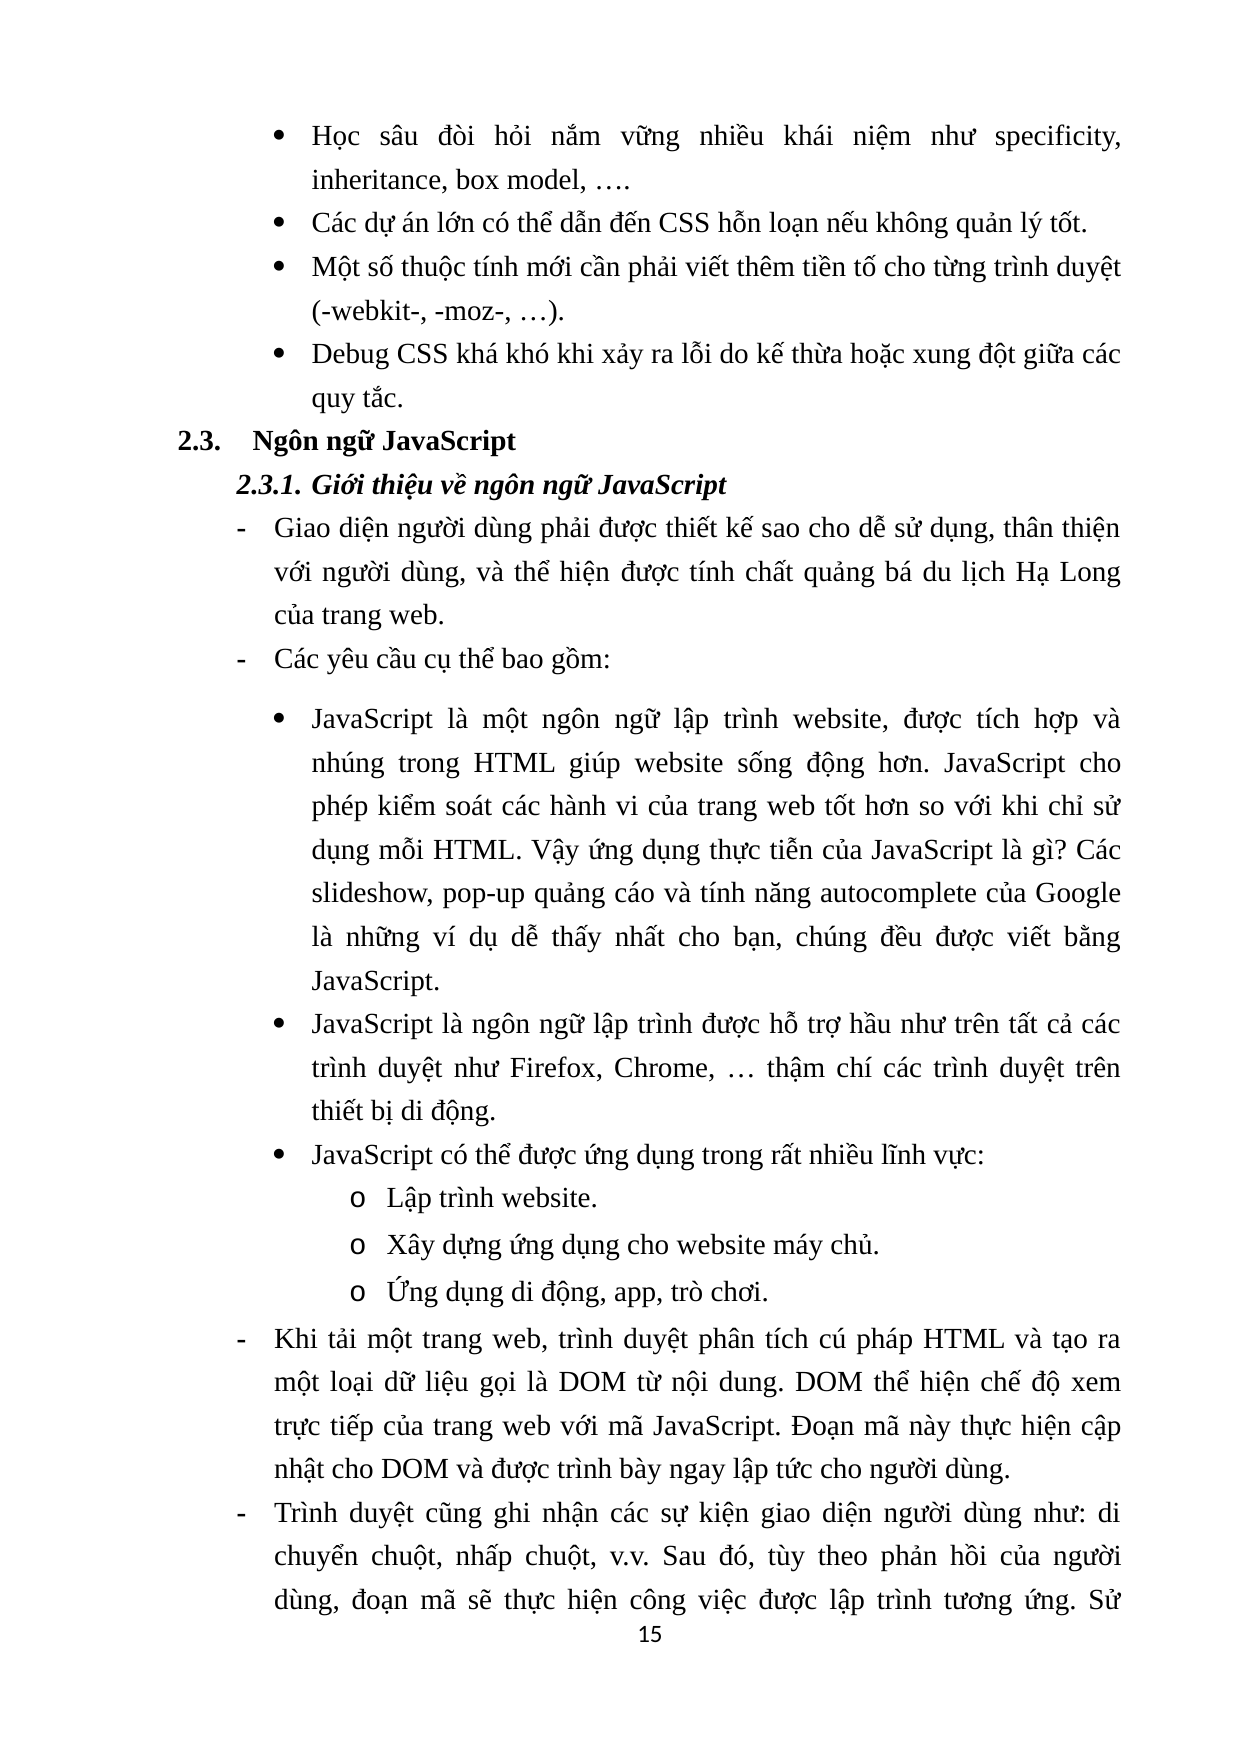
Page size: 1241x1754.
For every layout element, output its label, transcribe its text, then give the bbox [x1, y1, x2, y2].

list Debug CSS khá khó khi xảy ra lỗi do kế thừa hoặc xung đột giữa các quy tắc. [274, 336, 1122, 413]
list JavaScript là ngôn ngữ lập trình được hỗ trợ hầu như trên tất cả các trình duyệt như Firefox, Chrome, … thậm chí các trình duyệt trên thiết bị di động. [274, 1006, 1122, 1127]
list Các dự án lớn có thể dẫn đến CSS hỗn loạn nếu không quản lý tốt. [274, 205, 1122, 239]
list Học sâu đòi hỏi nắm vững nhiều khái niệm như specificity, inheritance, box model, …. [274, 118, 1122, 195]
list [236, 1495, 1122, 1616]
list Khi tải một trang web, trình duyệt phân tích cú pháp HTML và tạo ra một loại dữ liệu gọi là DOM từ nội dung. DOM thể hiện chế độ xem trực tiếp của trang web với mã JavaScript. Đoạn mã này thực hiện cập nhật cho DOM và được trình bày ngay lập tức cho người dùng. [236, 1321, 1122, 1485]
list Các yêu cầu cụ thể bao gồm: [236, 641, 1122, 674]
list Giao diện người dùng phải được thiết kế sao cho dễ sử dụng, thân thiện với người dùng, và thể hiện được tính chất quảng bá du lịch Hạ Long của trang web. [236, 510, 1122, 631]
list JavaScript có thể được ứng dụng trong rất nhiều lĩnh vực: [274, 1137, 1122, 1171]
list JavaScript là một ngôn ngữ lập trình website, được tích hợp và nhúng trong HTML giúp website sống động hơn. JavaScript cho phép kiểm soát các hành vi của trang web tốt hơn so với khi chỉ sử dụng mỗi HTML. Vậy ứng dụng thực tiễn của JavaScript là gì? Các slideshow, pop-up quảng cáo và tính năng autocomplete của Google là những ví dụ dễ thấy nhất cho bạn, chúng đều được viết bằng JavaScript. [274, 701, 1122, 996]
list Một số thuộc tính mới cần phải viết thêm tiền tố cho từng trình duyệt (-webkit-, -moz-, …). [274, 249, 1122, 326]
list Lập trình website. [349, 1181, 1122, 1217]
list Ngôn ngữ JavaScript [177, 423, 1122, 457]
list Giới thiệu về ngôn ngữ JavaScript [236, 467, 1122, 500]
list Ứng dụng di động, app, trò chơi. [349, 1274, 1122, 1310]
list Xây dựng ứng dụng cho website máy chủ. [349, 1227, 1122, 1263]
